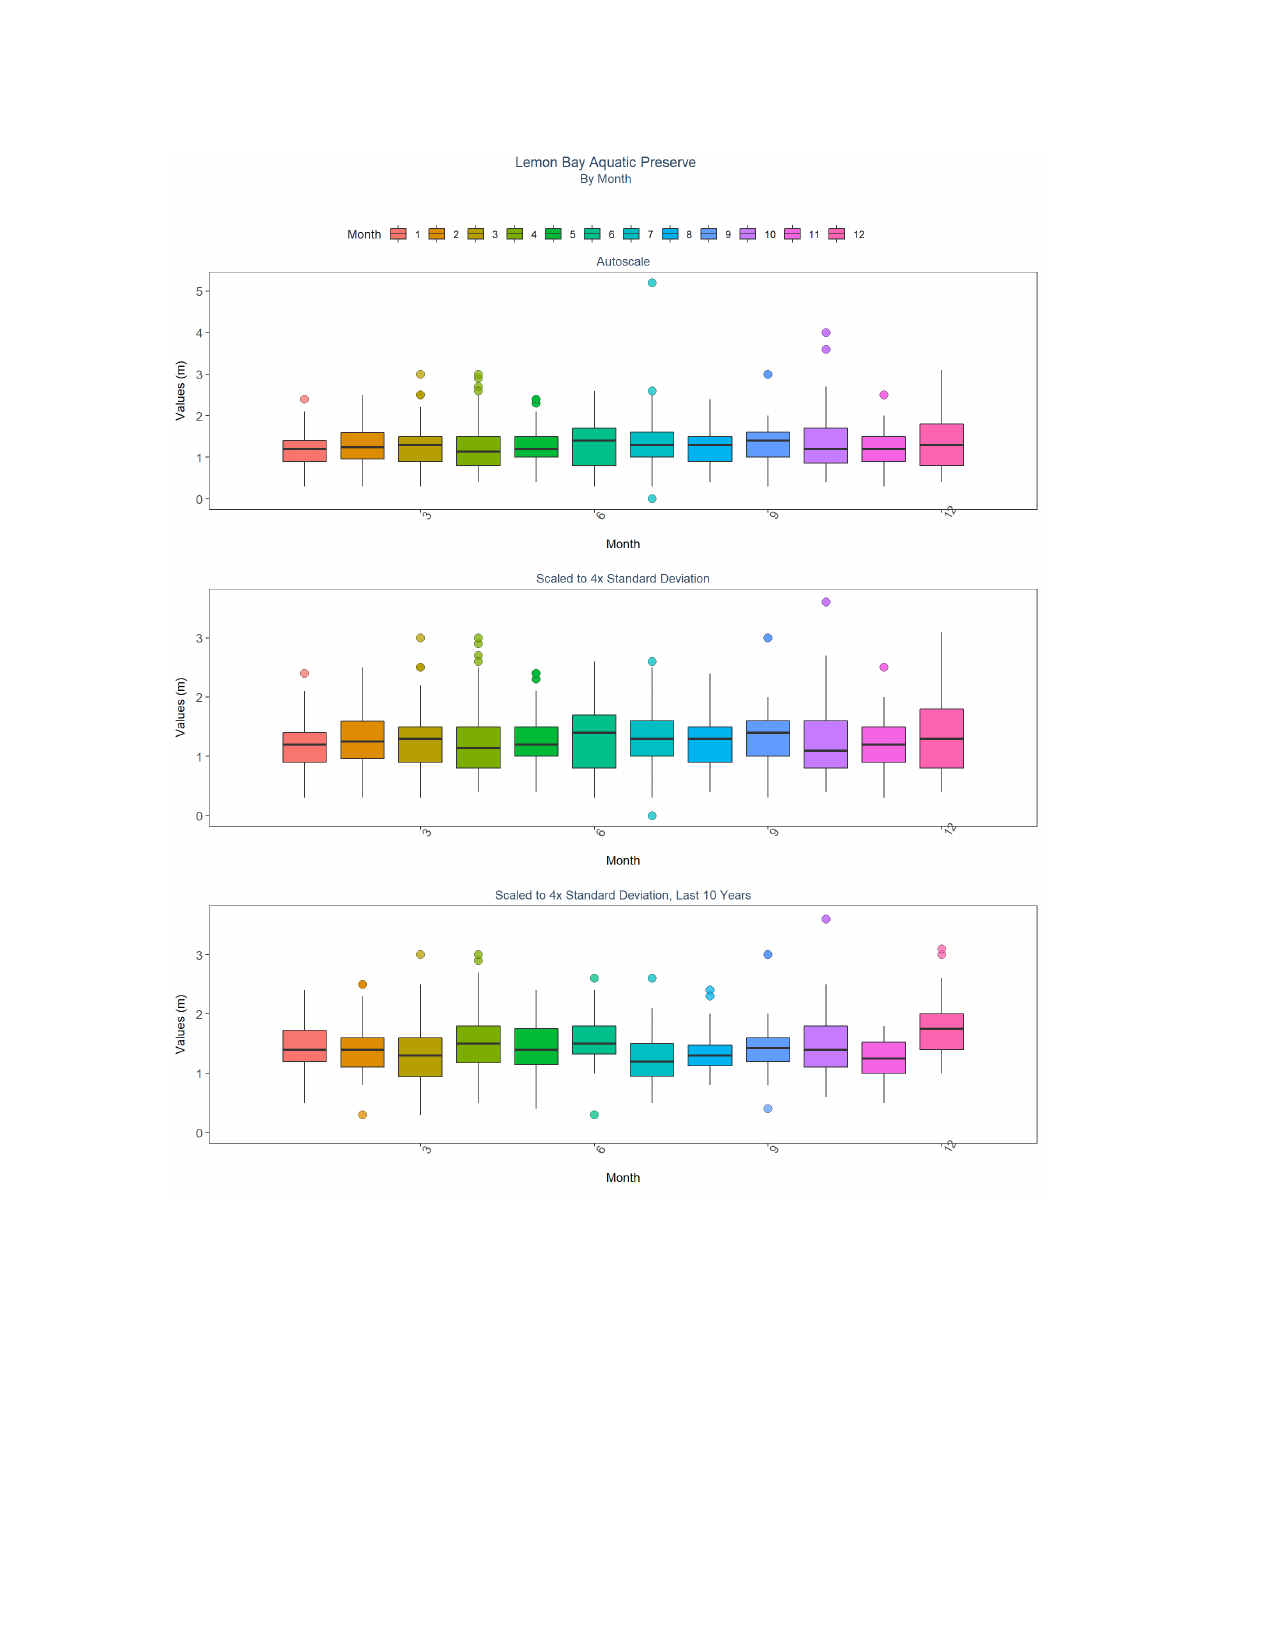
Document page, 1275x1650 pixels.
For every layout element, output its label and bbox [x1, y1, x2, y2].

picture [168, 150, 1044, 1200]
